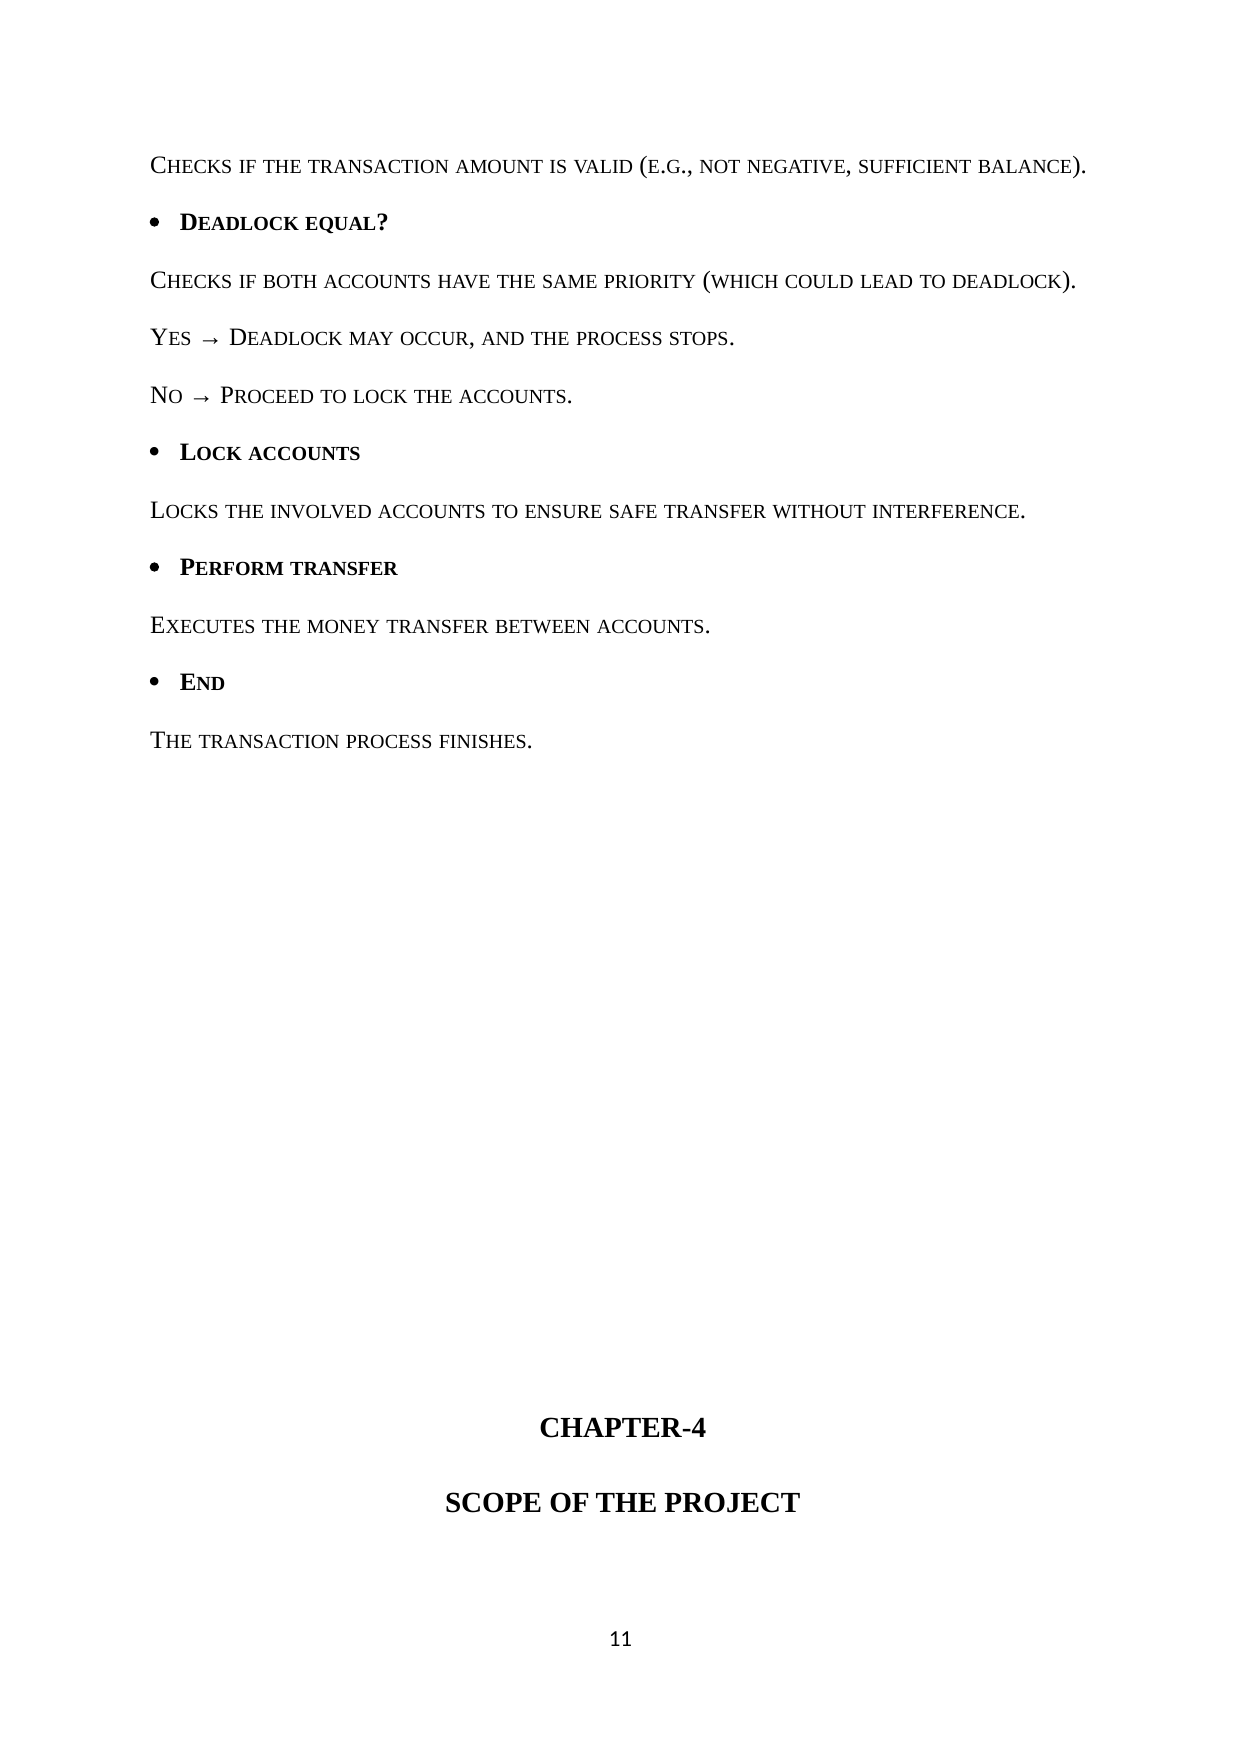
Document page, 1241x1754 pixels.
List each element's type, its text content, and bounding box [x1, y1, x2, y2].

list Yes → Deadlock may occur, and the process stops. [150, 322, 1095, 351]
list Locks the involved accounts to ensure safe transfer without interference. [150, 495, 1095, 524]
text CHAPTER-4 [150, 1410, 1095, 1443]
list Executes the money transfer between accounts. [150, 610, 1095, 639]
list No → Proceed to lock the accounts. [150, 380, 1095, 409]
list Checks if the transaction amount is valid (e.g., not negative, sufficient balance). [150, 150, 1095, 179]
list Lock accounts [150, 437, 1095, 466]
list Perform transfer [150, 552, 1095, 581]
list The transaction process finishes. [150, 725, 1095, 754]
list Checks if both accounts have the same priority (which could lead to deadlock). [150, 265, 1095, 294]
list End [150, 667, 1095, 696]
list Deadlock equal? [150, 207, 1095, 236]
text SCOPE OF THE PROJECT [150, 1485, 1095, 1519]
